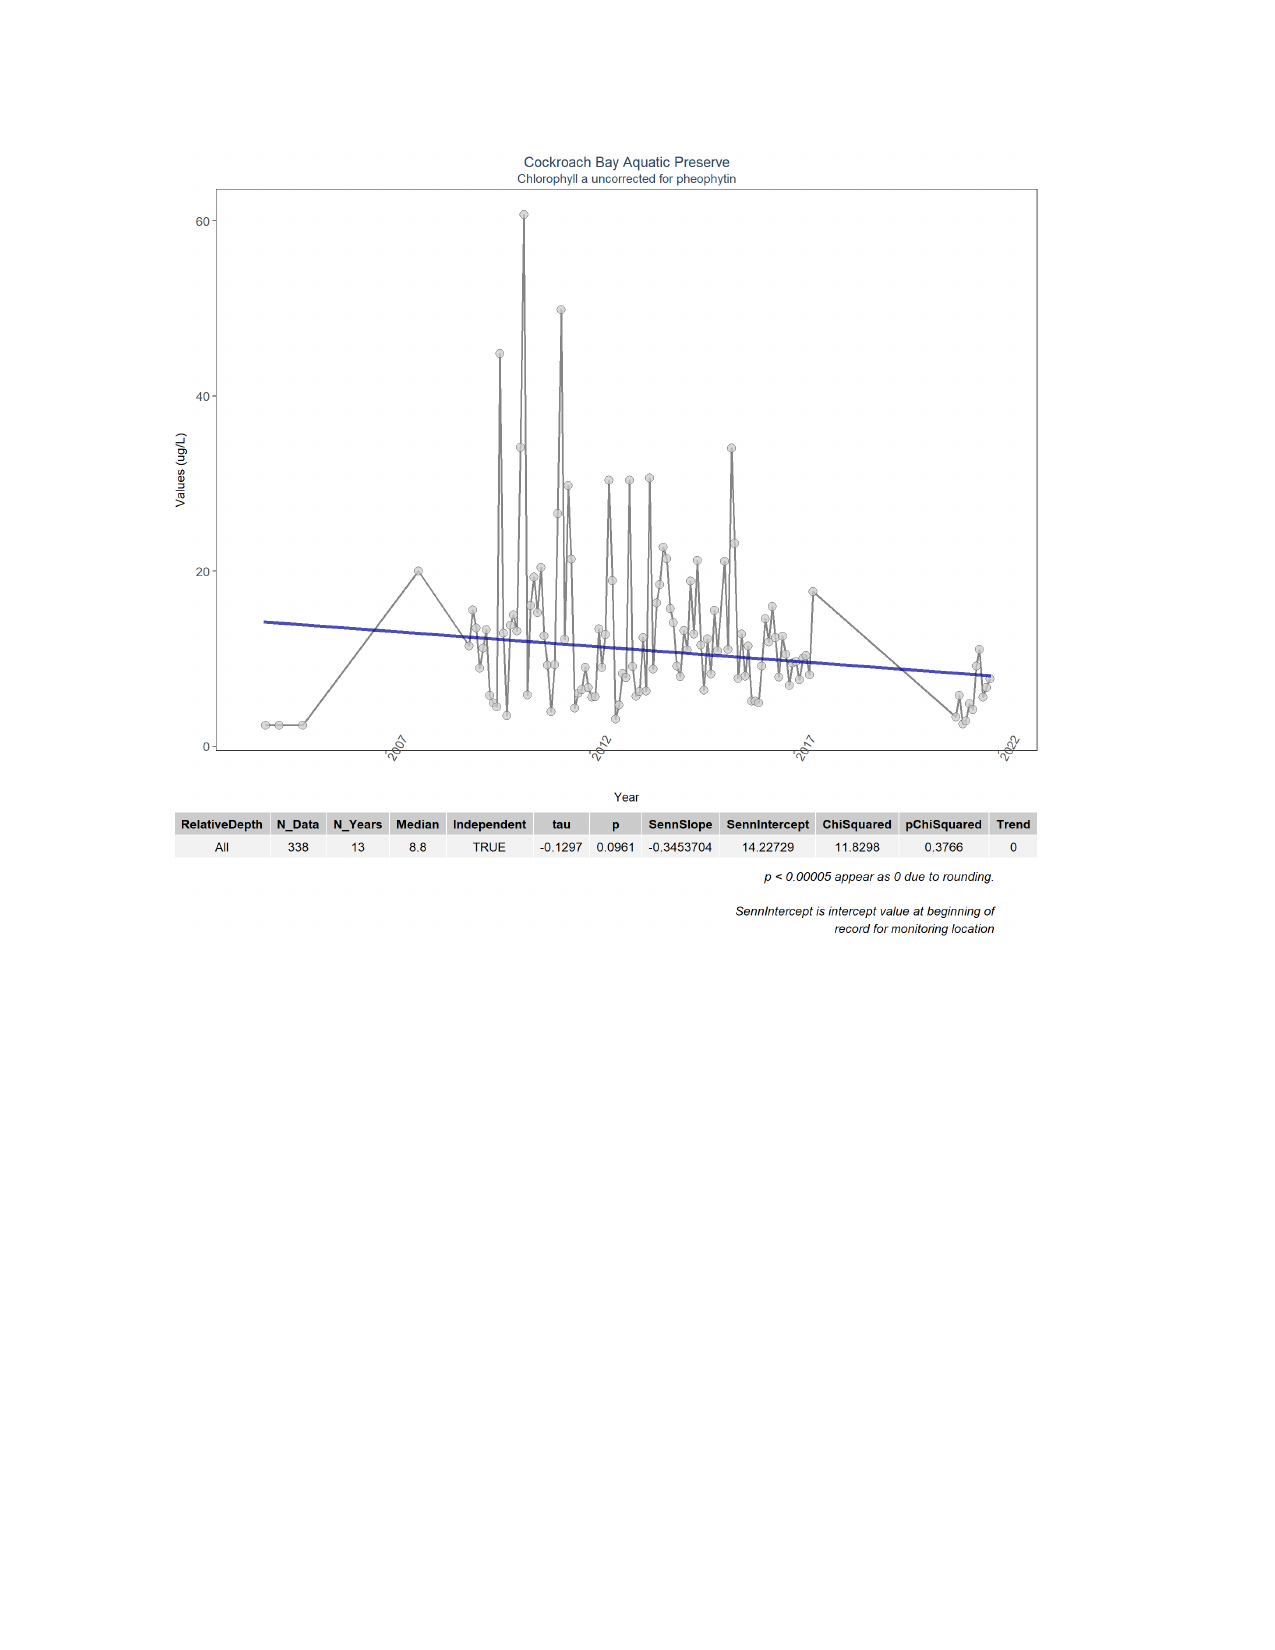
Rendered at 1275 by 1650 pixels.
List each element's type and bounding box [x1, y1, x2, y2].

picture [168, 150, 1044, 938]
